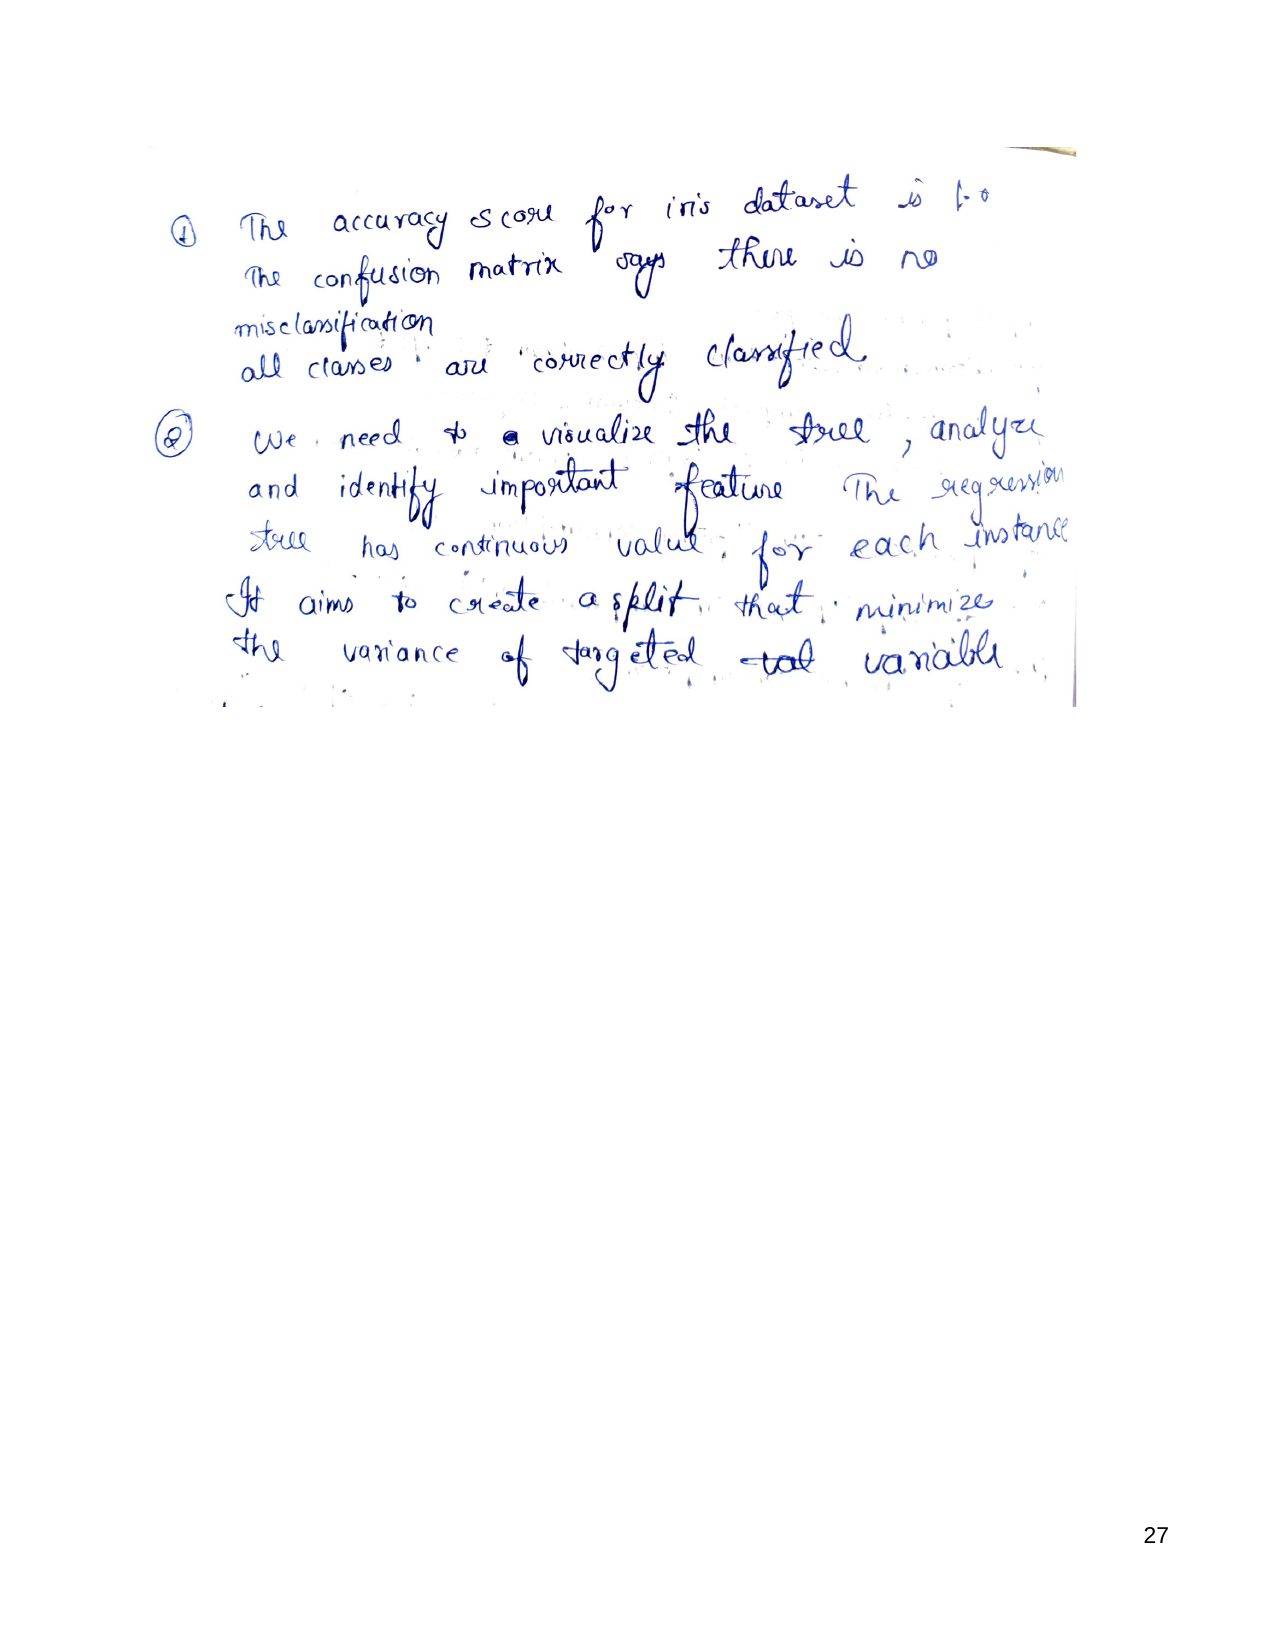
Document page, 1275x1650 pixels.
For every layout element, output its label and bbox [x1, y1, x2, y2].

picture [148, 147, 1077, 707]
